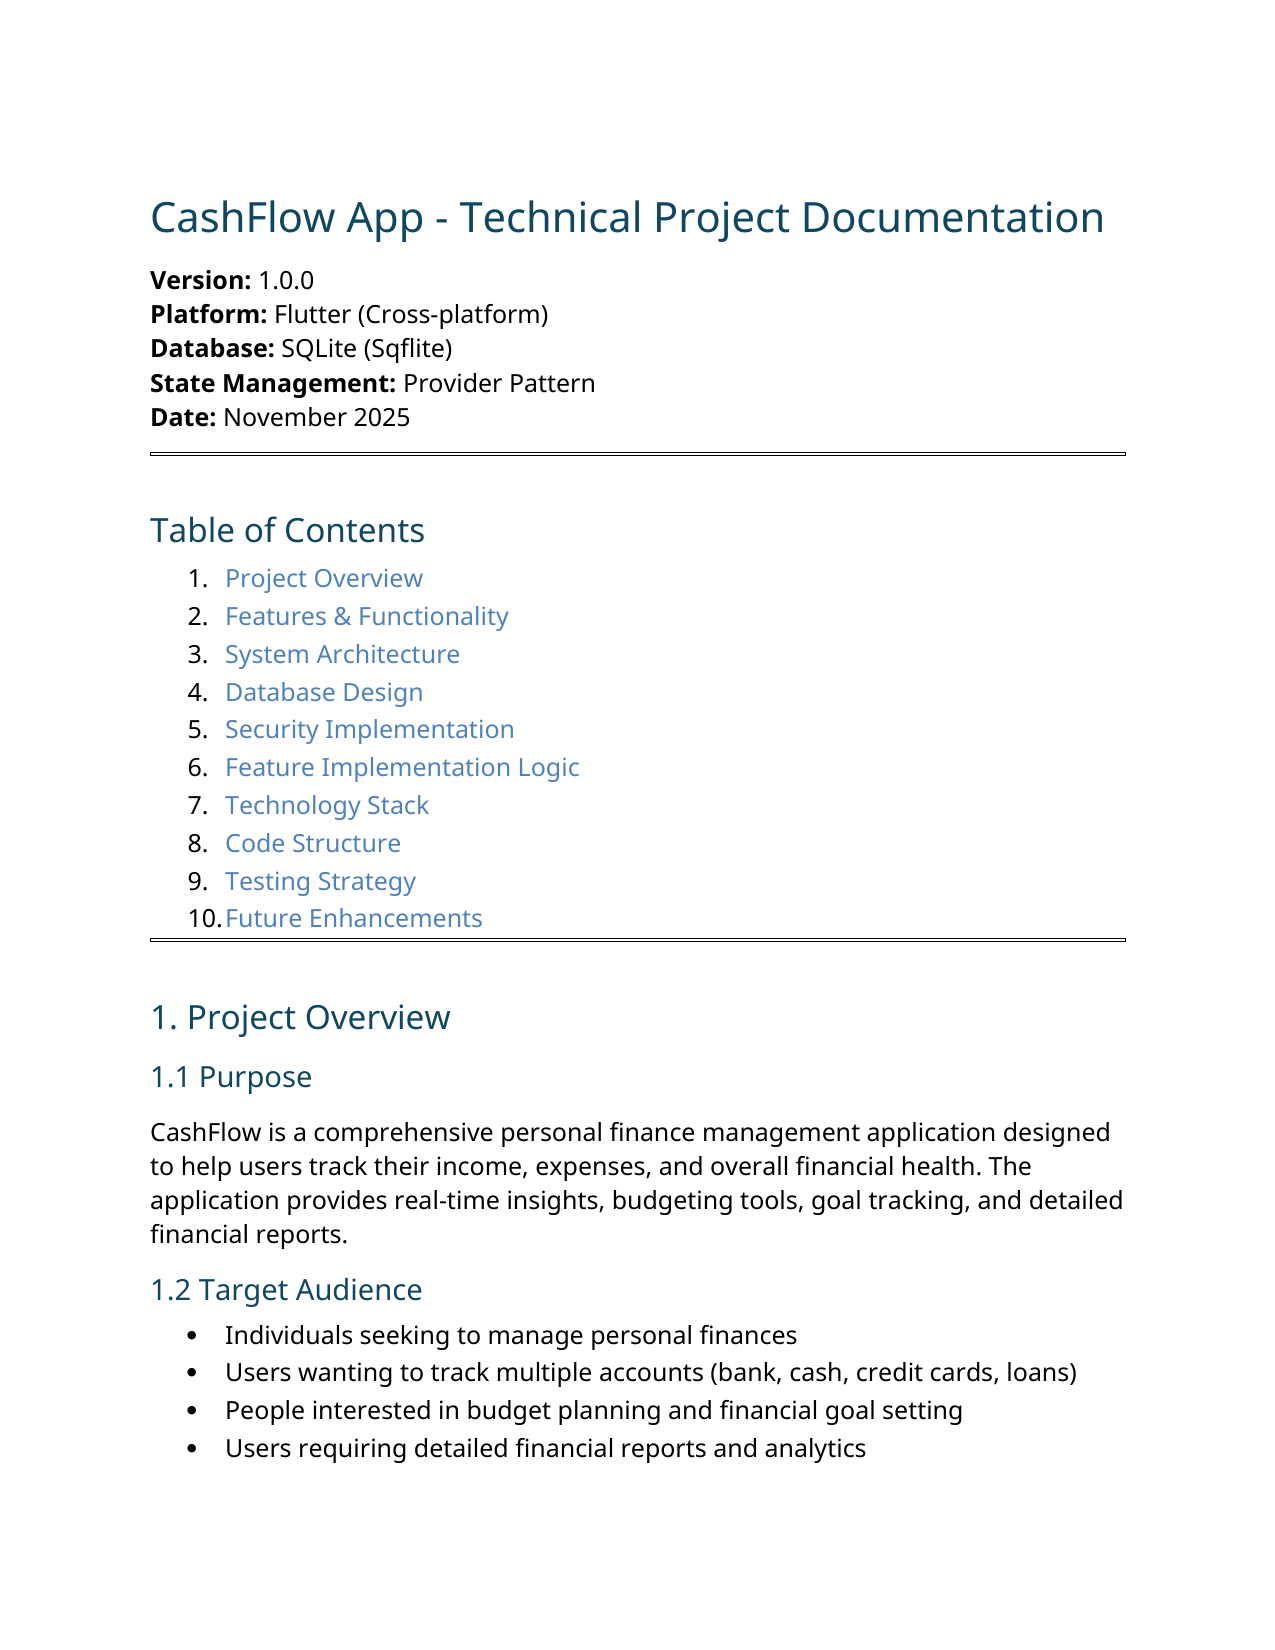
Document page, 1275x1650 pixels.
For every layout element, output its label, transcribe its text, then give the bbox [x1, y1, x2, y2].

list Technology Stack [187, 788, 1125, 822]
list Code Structure [187, 825, 1125, 859]
subtitle 1.1 Purpose [150, 1056, 1125, 1096]
list Database Design [187, 674, 1125, 708]
list Project Overview [187, 561, 1125, 595]
list People interested in budget planning and financial goal setting [187, 1393, 1125, 1427]
list Features & Functionality [187, 598, 1125, 633]
list Security Implementation [187, 712, 1125, 746]
list System Architecture [187, 636, 1125, 670]
text CashFlow is a comprehensive personal finance management application designed to help users track their income, expenses, and overall financial health. The application provides real-time insights, budgeting tools, goal tracking, and detailed financial reports. [150, 1114, 1125, 1251]
list Testing Strategy [187, 863, 1125, 897]
subtitle CashFlow App - Technical Project Documentation [150, 187, 1125, 244]
subtitle Table of Contents [150, 507, 1125, 552]
list Feature Implementation Logic [187, 750, 1125, 784]
list Users wanting to track multiple accounts (bank, cash, credit cards, loans) [187, 1355, 1125, 1389]
list Future Enhancements [187, 901, 1125, 935]
list Individuals seeking to manage personal finances [187, 1317, 1125, 1351]
list Users requiring detailed financial reports and analytics [187, 1431, 1125, 1465]
subtitle 1.2 Target Audience [150, 1269, 1125, 1309]
text Version: 1.0.0 Platform: Flutter (Cross-platform) Database: SQLite (Sqflite) State Management: Provider Pattern Date: November 2025 [150, 263, 1125, 433]
subtitle 1. Project Overview [150, 994, 1125, 1039]
